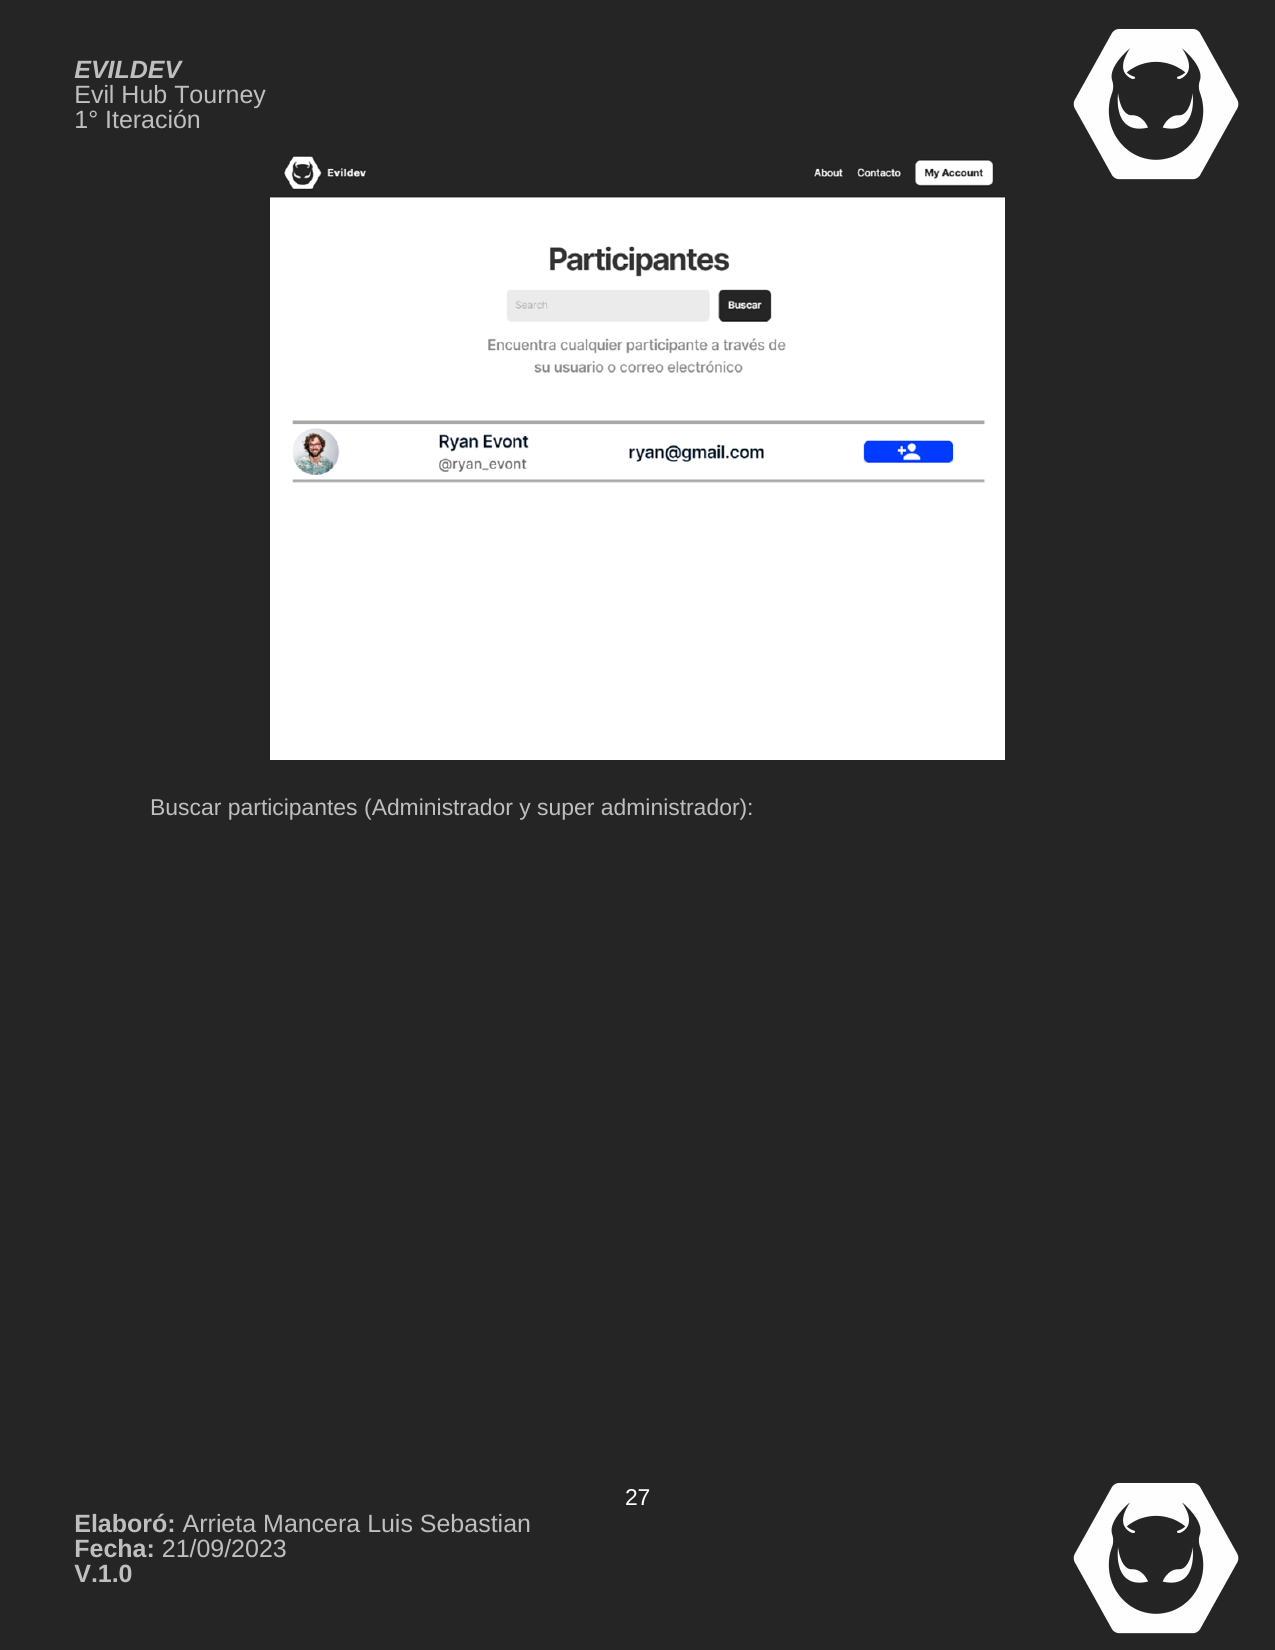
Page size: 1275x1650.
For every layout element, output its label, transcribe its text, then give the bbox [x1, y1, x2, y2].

text Buscar participantes (Administrador y super administrador): [150, 793, 1125, 820]
picture [1073, 18, 1239, 190]
picture [270, 150, 1005, 760]
picture [1073, 1472, 1239, 1644]
